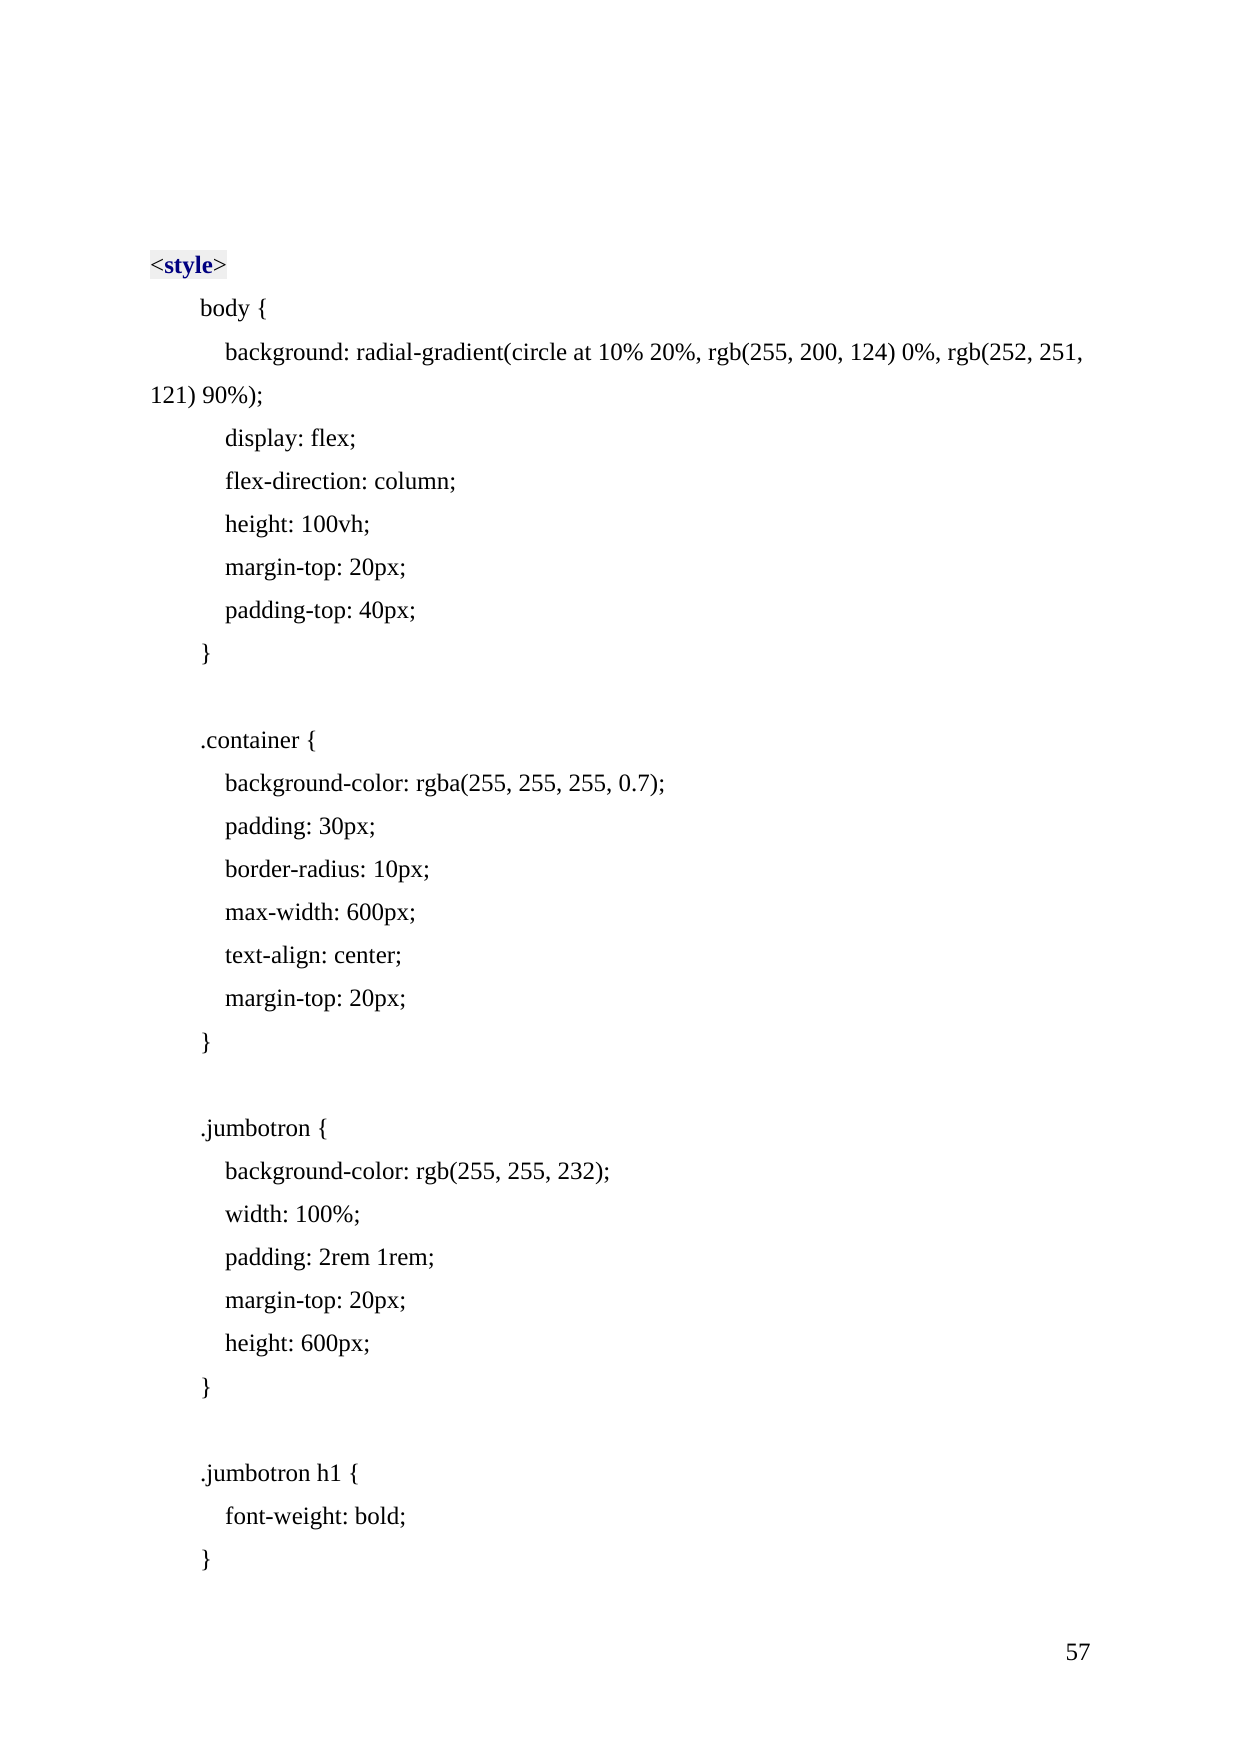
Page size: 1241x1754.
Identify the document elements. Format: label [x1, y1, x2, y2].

text [150, 207, 1090, 1573]
